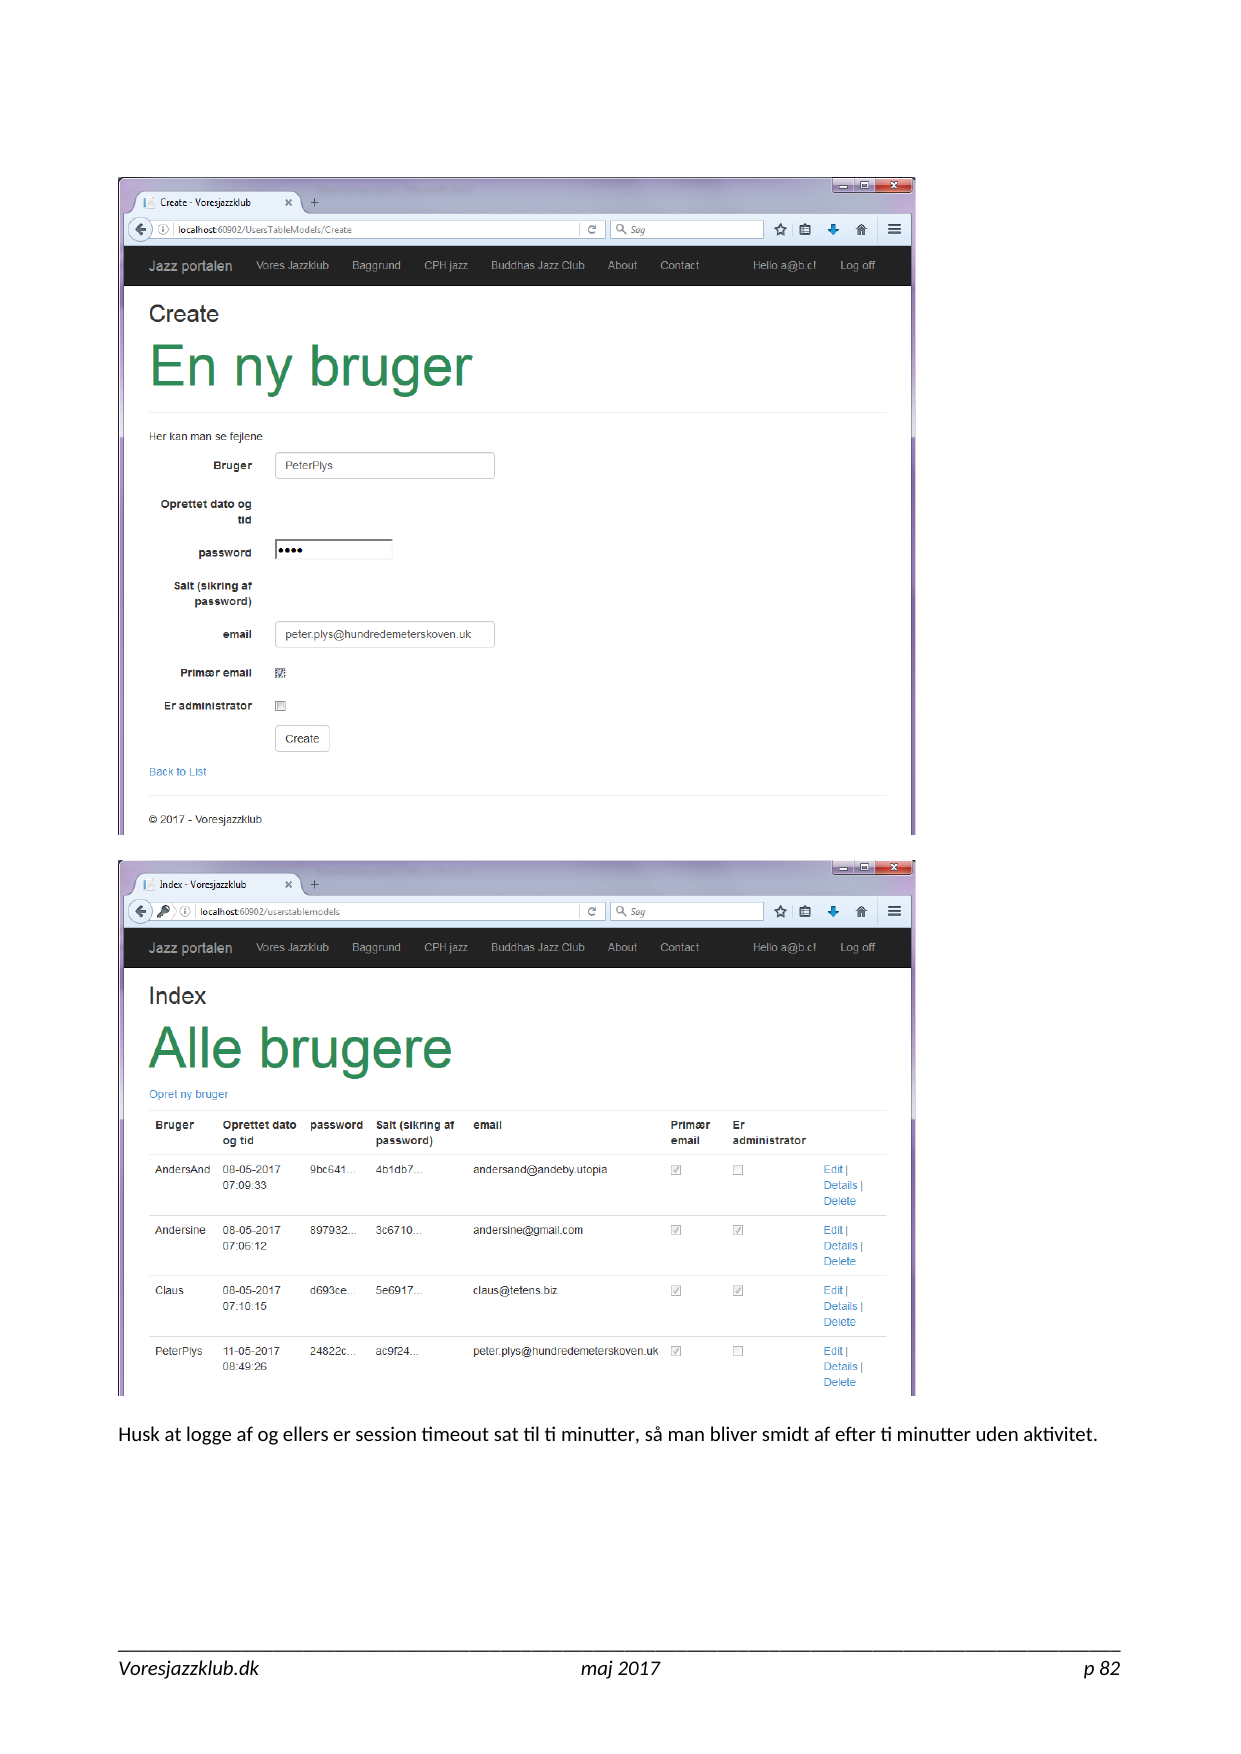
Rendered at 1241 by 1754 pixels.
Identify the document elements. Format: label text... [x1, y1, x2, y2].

picture [118, 860, 916, 1396]
text Husk at logge af og ellers er session timeout sat til ti minutter, så man bliver smidt af efter ti minutter uden aktivitet. [118, 1421, 1122, 1446]
picture [118, 177, 916, 835]
